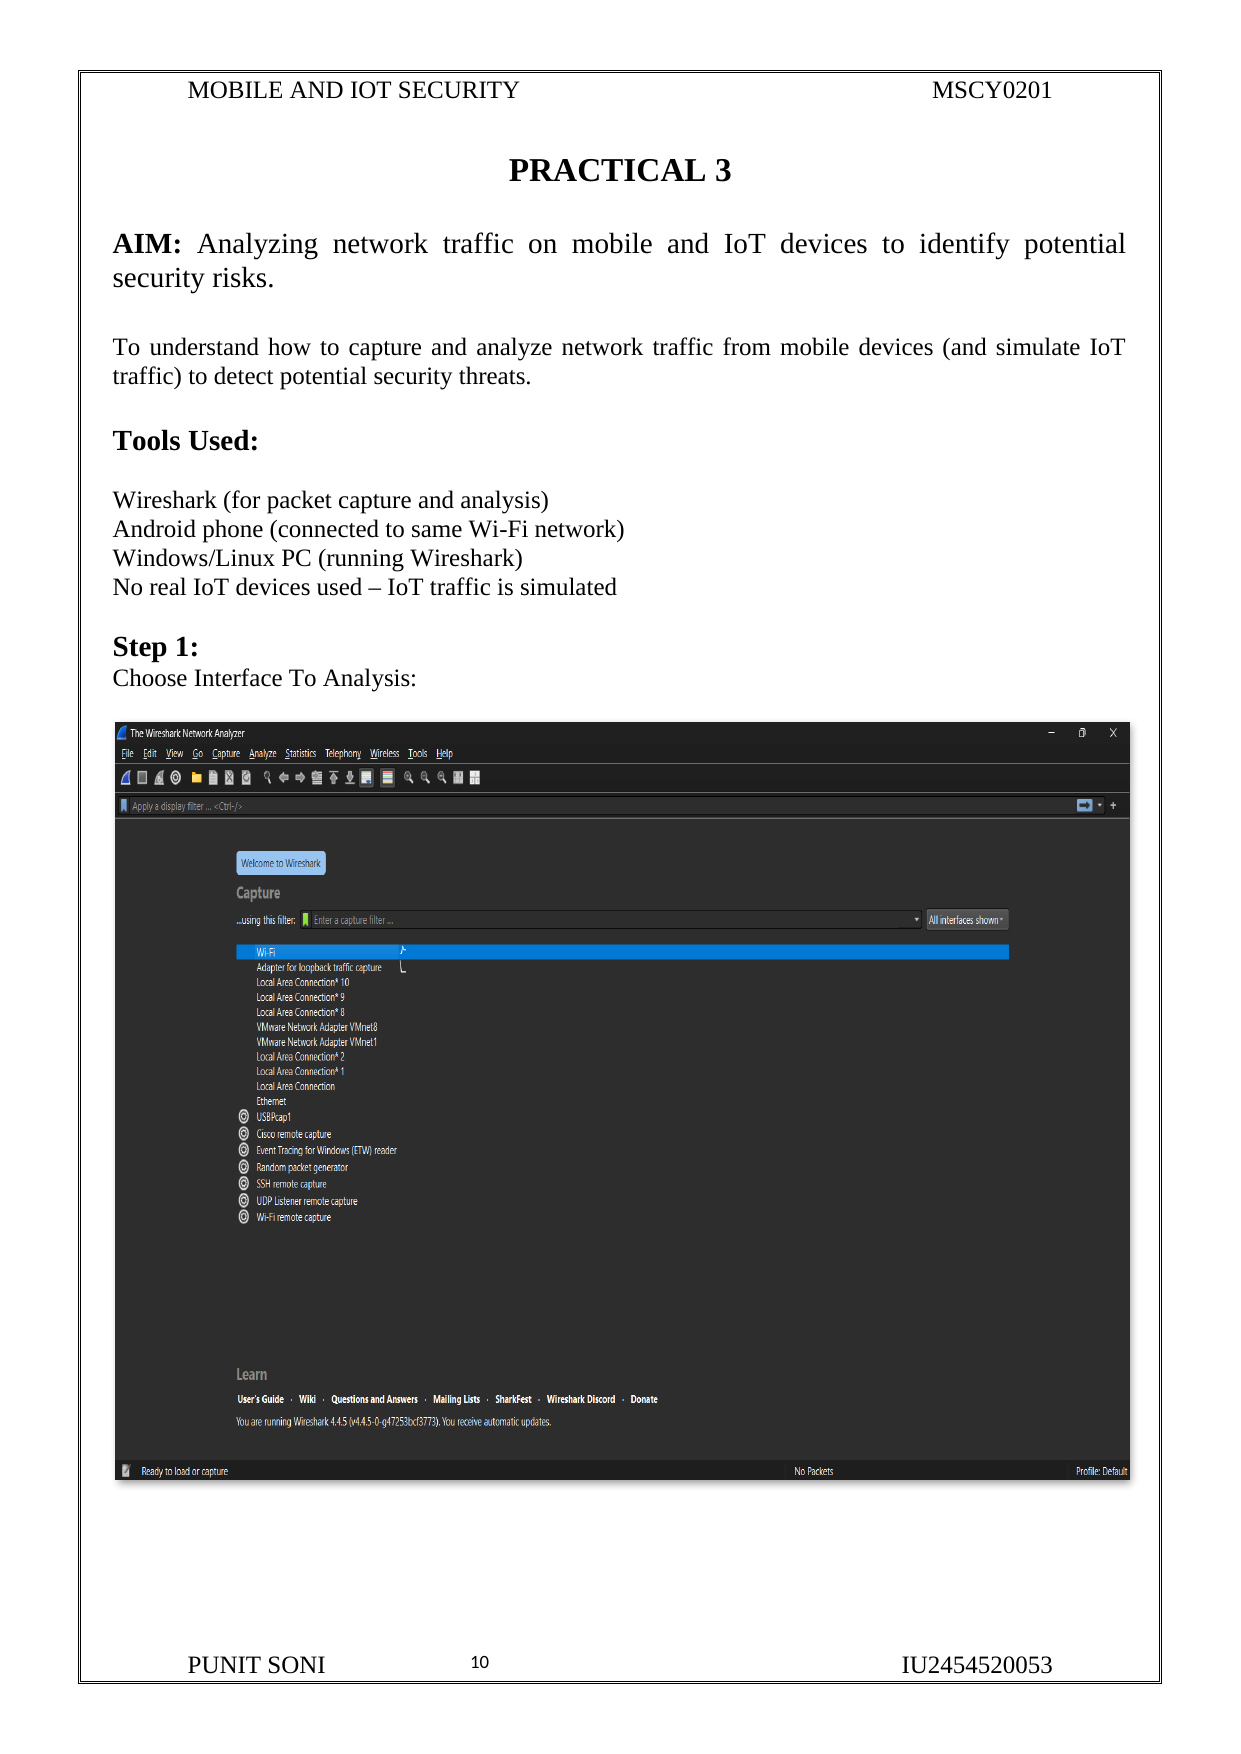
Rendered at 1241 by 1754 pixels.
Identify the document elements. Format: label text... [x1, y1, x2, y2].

text Step 1: [112, 629, 1128, 663]
text Wireshark (for packet capture and analysis) [112, 485, 1128, 514]
text PRACTICAL 3 [112, 150, 1128, 188]
text AIM: Analyzing network traffic on mobile and IoT devices to identify potential security risks. [112, 227, 1128, 294]
text No real IoT devices used – IoT traffic is simulated [112, 572, 1128, 600]
text Tools Used: [112, 423, 1128, 457]
text Windows/Linux PC (running Wireshark) [112, 543, 1128, 572]
text To understand how to capture and analyze network traffic from mobile devices (and simulate IoT traffic) to detect potential security threats. [112, 332, 1128, 389]
text Android phone (connected to same Wi-Fi network) [112, 514, 1128, 543]
text Choose Interface To Analysis: [112, 663, 1128, 691]
picture [115, 722, 1130, 1480]
